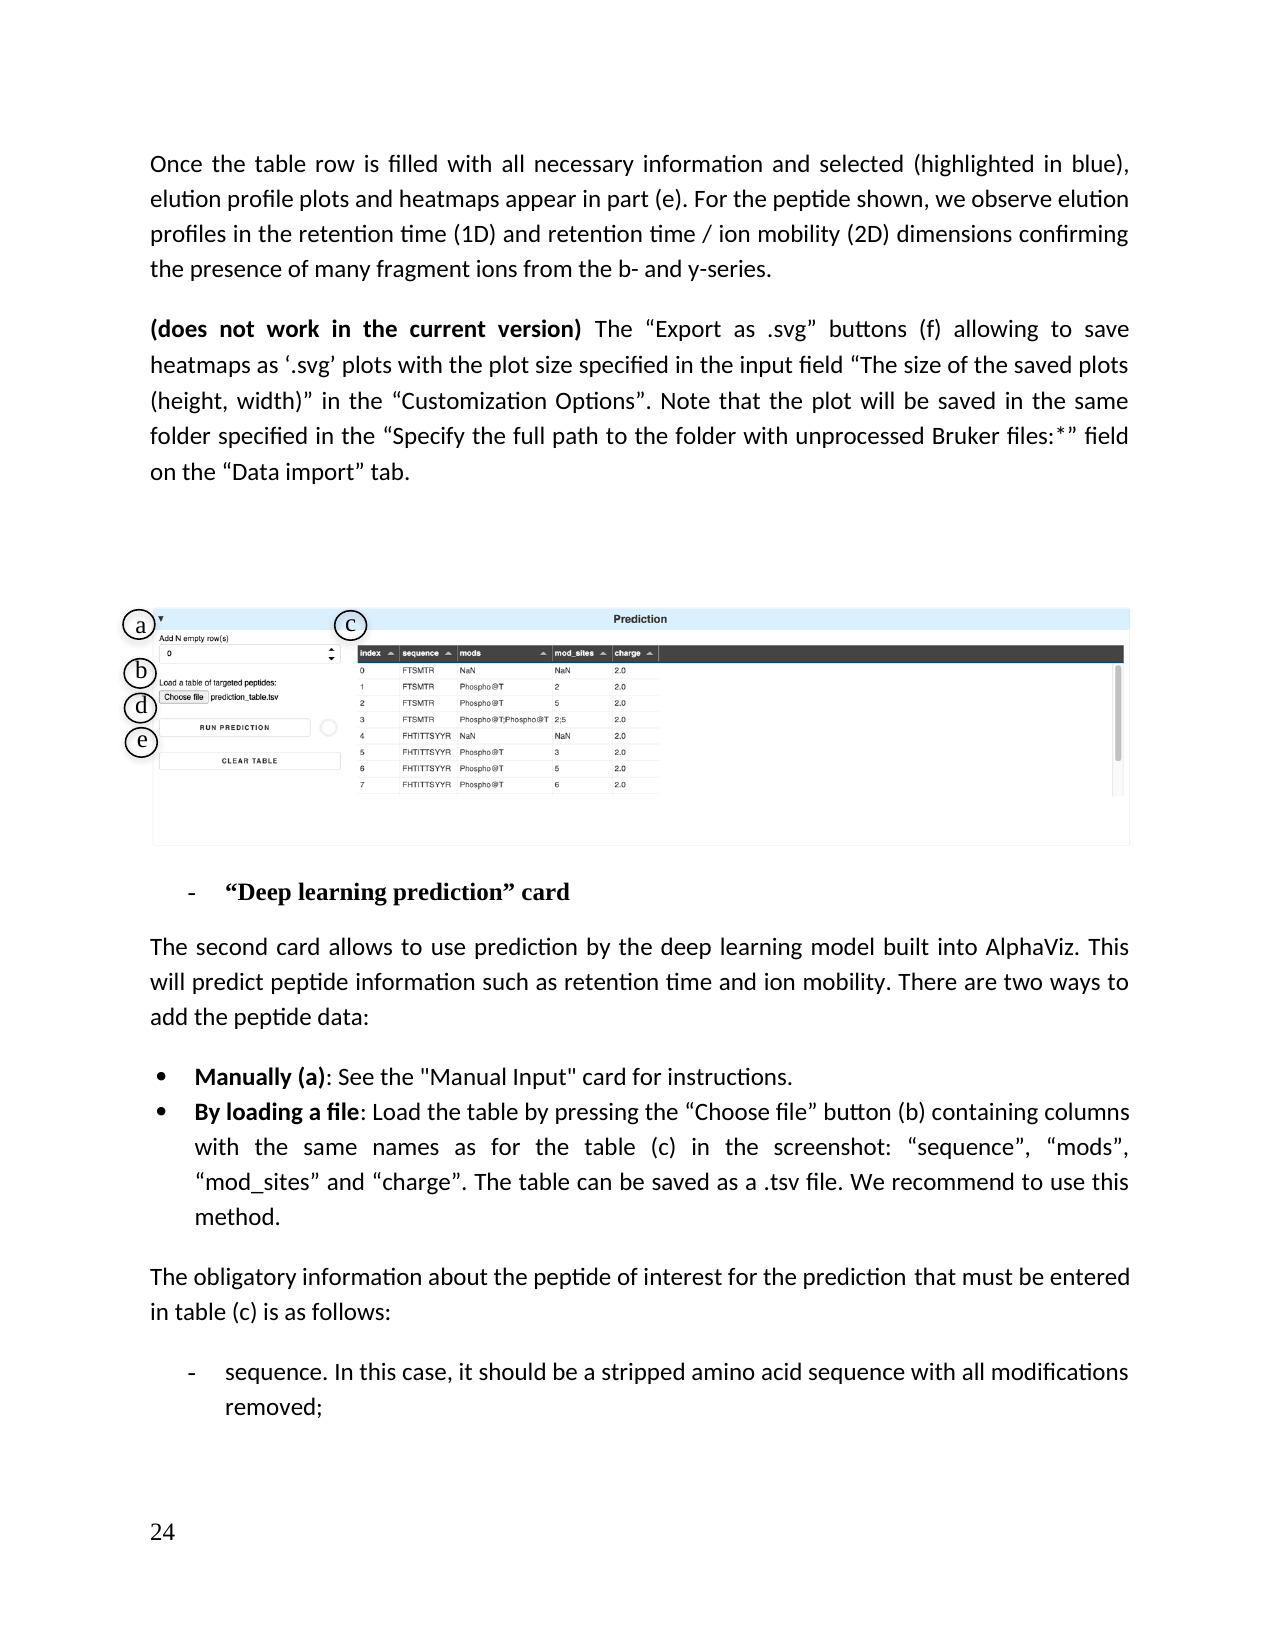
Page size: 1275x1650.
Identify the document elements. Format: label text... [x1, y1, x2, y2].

list sequence. In this case, it should be a stripped amino acid sequence with all modifications removed; [187, 1356, 1131, 1421]
text The second card allows to use prediction by the deep learning model built into AlphaViz. This will predict peptide information such as retention time and ion mobility. There are two ways to add the peptide data: [150, 931, 1131, 1031]
picture [150, 617, 154, 632]
text The obligatory information about the peptide of interest for the prediction that must be entered in table (c) is as follows: [150, 1261, 1131, 1326]
picture [150, 699, 155, 717]
picture [150, 605, 1131, 852]
list Manually (a): See the "Manual Input" card for instructions. [157, 1061, 1131, 1091]
list By loading a file: Load the table by pressing the “Choose file” button (b) containing columns with the same names as for the table (c) in the screenshot: “sequence”, “mods”, “mod_sites” and “charge”. The table can be saved as a .tsv file. We recommend to use this method. [157, 1096, 1131, 1231]
picture [150, 732, 156, 753]
text (does not work in the current version) The “Export as .svg” buttons (f) allowing to save heatmaps as ‘.svg’ plots with the plot size specified in the input field “The size of the saved plots (height, width)” in the “Customization Options”. Note that the plot will be saved in the same folder specified in the “Specify the full path to the folder with unprocessed Bruker files:*” field on the “Data import” tab. [150, 313, 1131, 487]
picture [150, 664, 155, 683]
text Once the table row is filled with all necessary information and selected (highlighted in blue), elution profile plots and heatmaps appear in part (e). For the peptide shown, we observe elution profiles in the retention time (1D) and retention time / ion mobility (2D) dimensions confirming the presence of many fragment ions from the b- and y-series. [150, 148, 1131, 284]
subtitle “Deep learning prediction” card [187, 877, 1131, 906]
